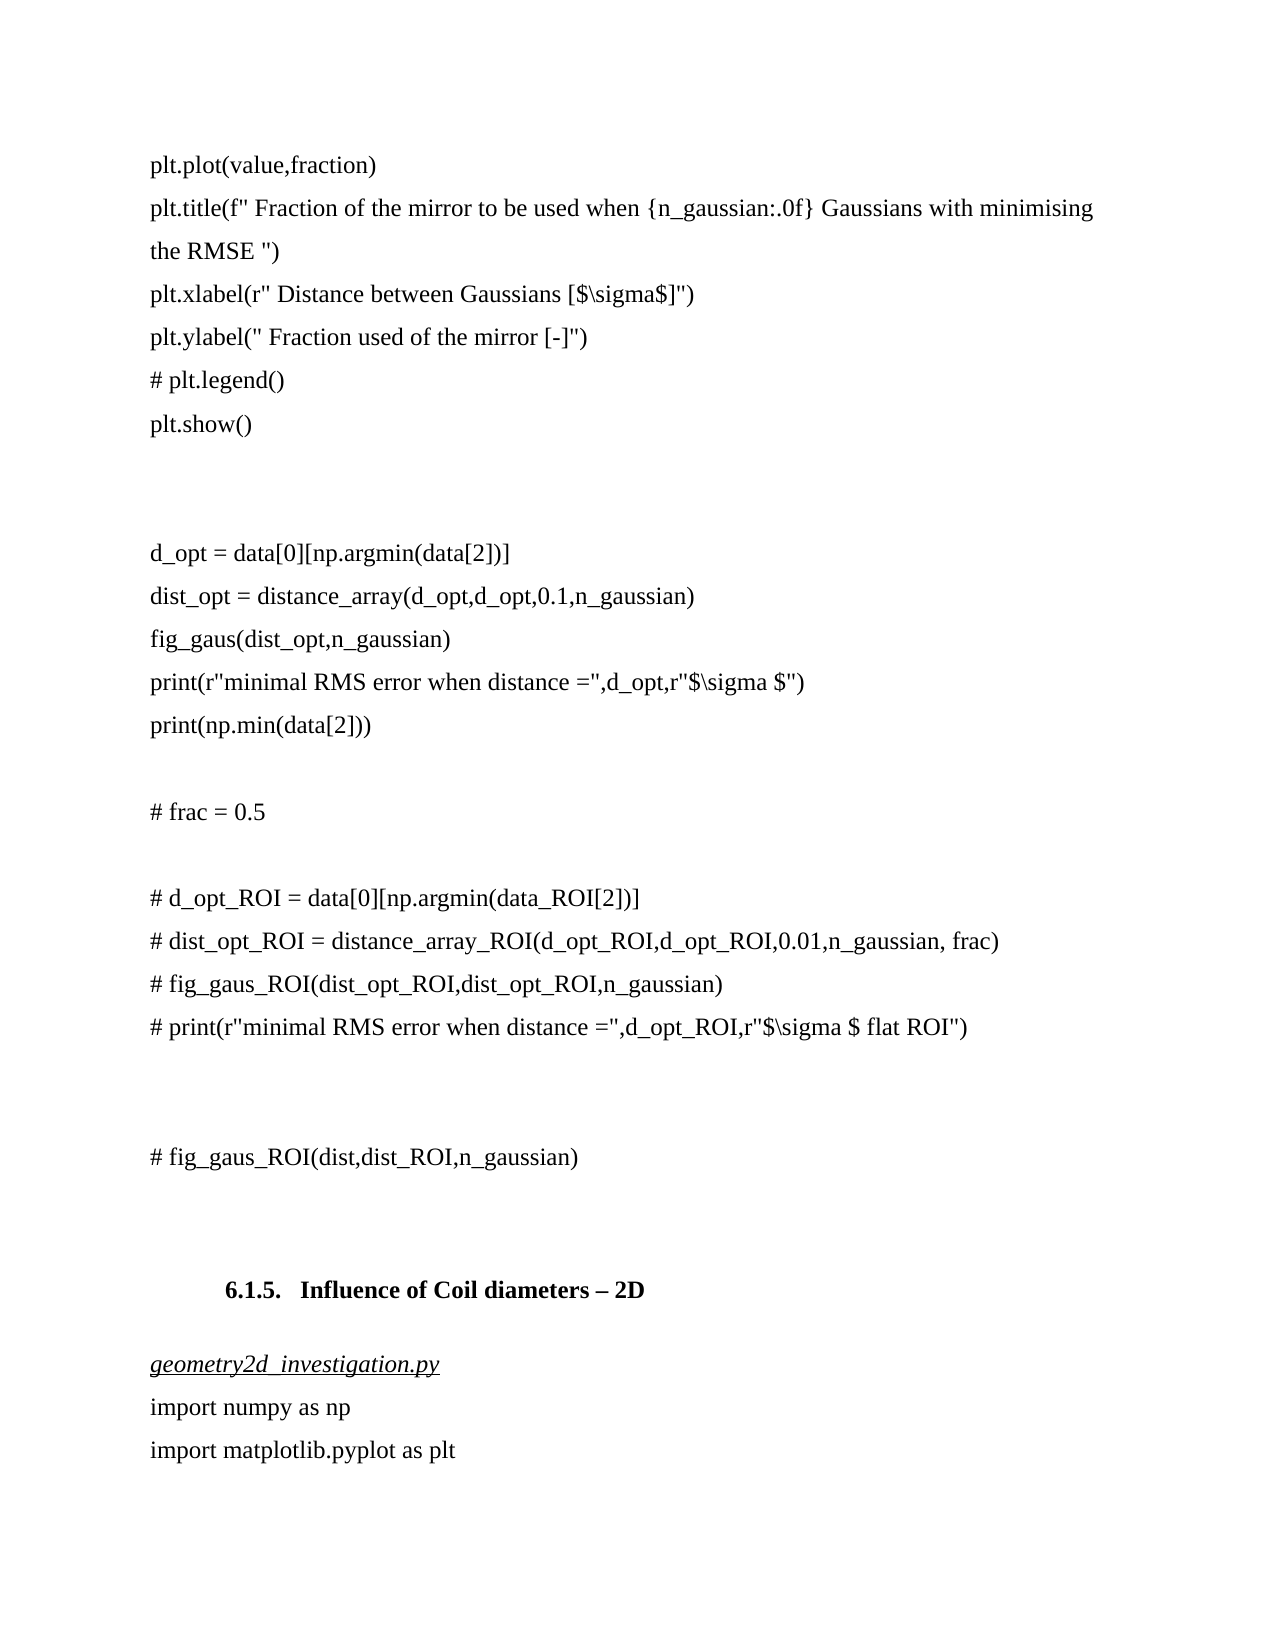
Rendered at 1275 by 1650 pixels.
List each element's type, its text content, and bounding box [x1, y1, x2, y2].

text # print(r"minimal RMS error when distance =",d_opt_ROI,r"$\sigma $ flat ROI") [150, 1012, 1125, 1041]
text # dist_opt_ROI = distance_array_ROI(d_opt_ROI,d_opt_ROI,0.01,n_gaussian, frac) [150, 926, 1125, 955]
text import numpy as np [150, 1392, 1125, 1421]
text print(r"minimal RMS error when distance =",d_opt,r"$\sigma $") [150, 667, 1125, 696]
text # plt.legend() [150, 366, 1125, 394]
subtitle Influence of Coil diameters – 2D [225, 1275, 1125, 1304]
text # fig_gaus_ROI(dist,dist_ROI,n_gaussian) [150, 1142, 1125, 1171]
text plt.xlabel(r" Distance between Gaussians [$\sigma$]") [150, 279, 1125, 308]
text # frac = 0.5 [150, 797, 1125, 826]
text import matplotlib.pyplot as plt [150, 1435, 1125, 1464]
text # d_opt_ROI = data[0][np.argmin(data_ROI[2])] [150, 883, 1125, 912]
text plt.show() [150, 409, 1125, 437]
text plt.ylabel(" Fraction used of the mirror [-]") [150, 322, 1125, 351]
text d_opt = data[0][np.argmin(data[2])] [150, 538, 1125, 567]
text plt.plot(value,fraction) [150, 150, 1125, 179]
text # fig_gaus_ROI(dist_opt_ROI,dist_opt_ROI,n_gaussian) [150, 969, 1125, 998]
text geometry2d_investigation.py [150, 1349, 1125, 1377]
text fig_gaus(dist_opt,n_gaussian) [150, 624, 1125, 653]
text print(np.min(data[2])) [150, 711, 1125, 739]
text plt.title(f" Fraction of the mirror to be used when {n_gaussian:.0f} Gaussians with minimising the RMSE ") [150, 193, 1125, 265]
text dist_opt = distance_array(d_opt,d_opt,0.1,n_gaussian) [150, 581, 1125, 610]
